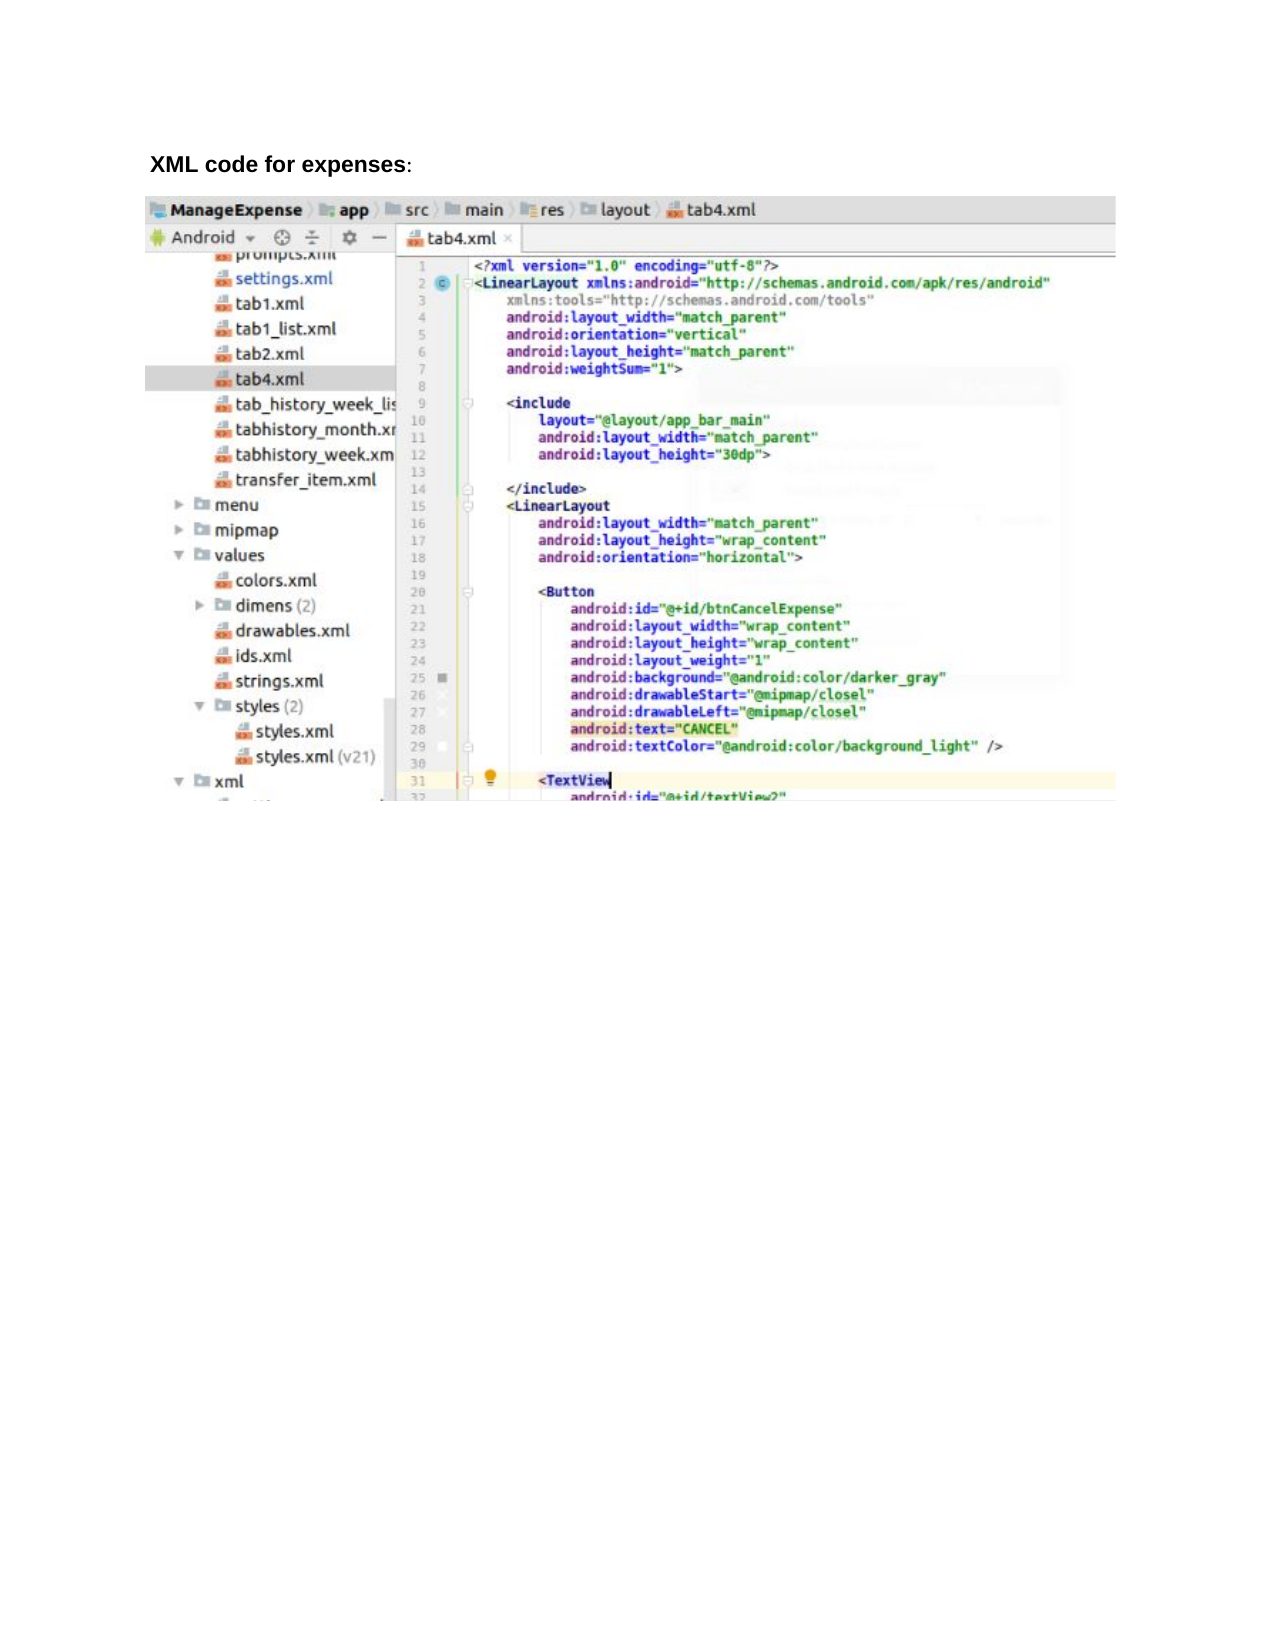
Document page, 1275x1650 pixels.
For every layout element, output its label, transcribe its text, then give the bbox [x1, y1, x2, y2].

text XML code for expenses: [150, 150, 1125, 178]
picture [143, 196, 1115, 799]
